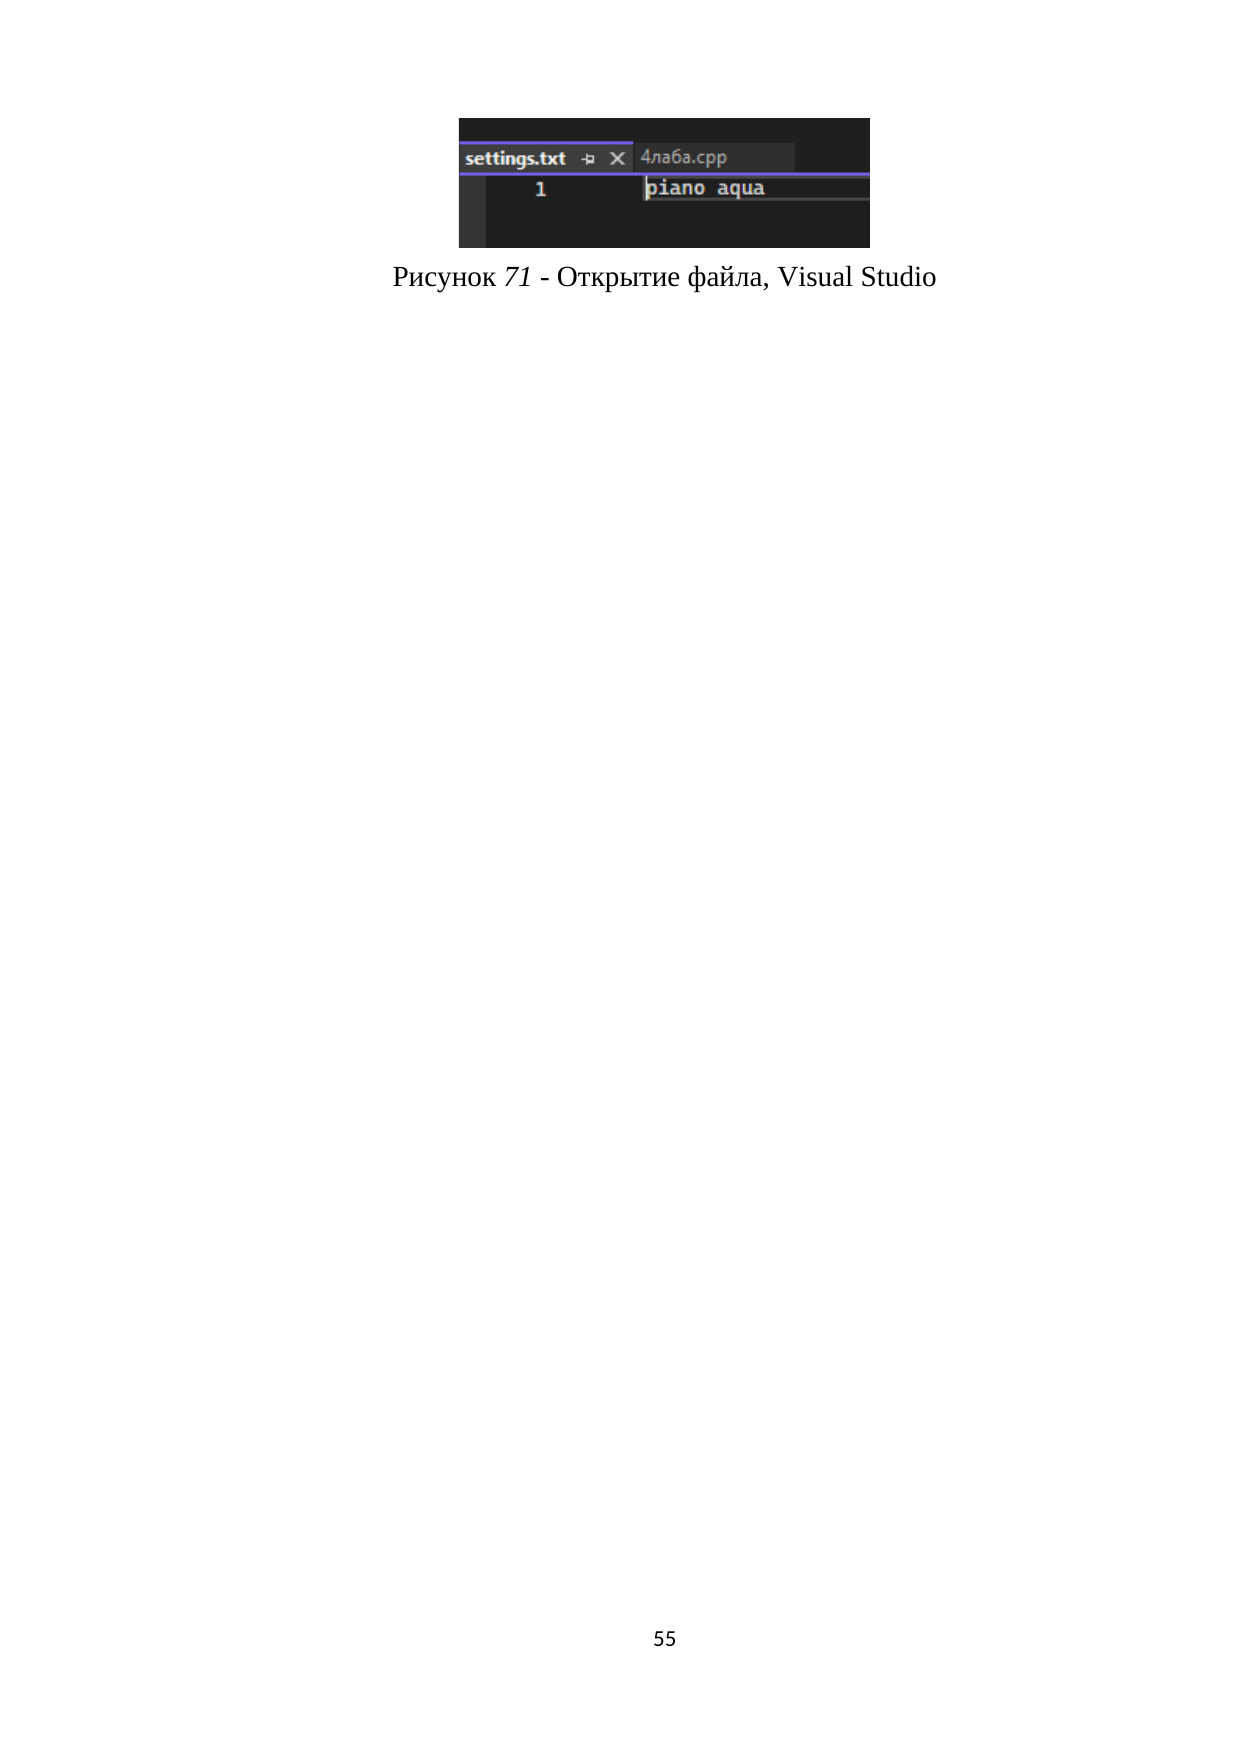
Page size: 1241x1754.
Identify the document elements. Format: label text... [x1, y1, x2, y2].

picture [458, 118, 870, 248]
text Рисунок 71 - Открытие файла, Visual Studio [177, 259, 1152, 293]
